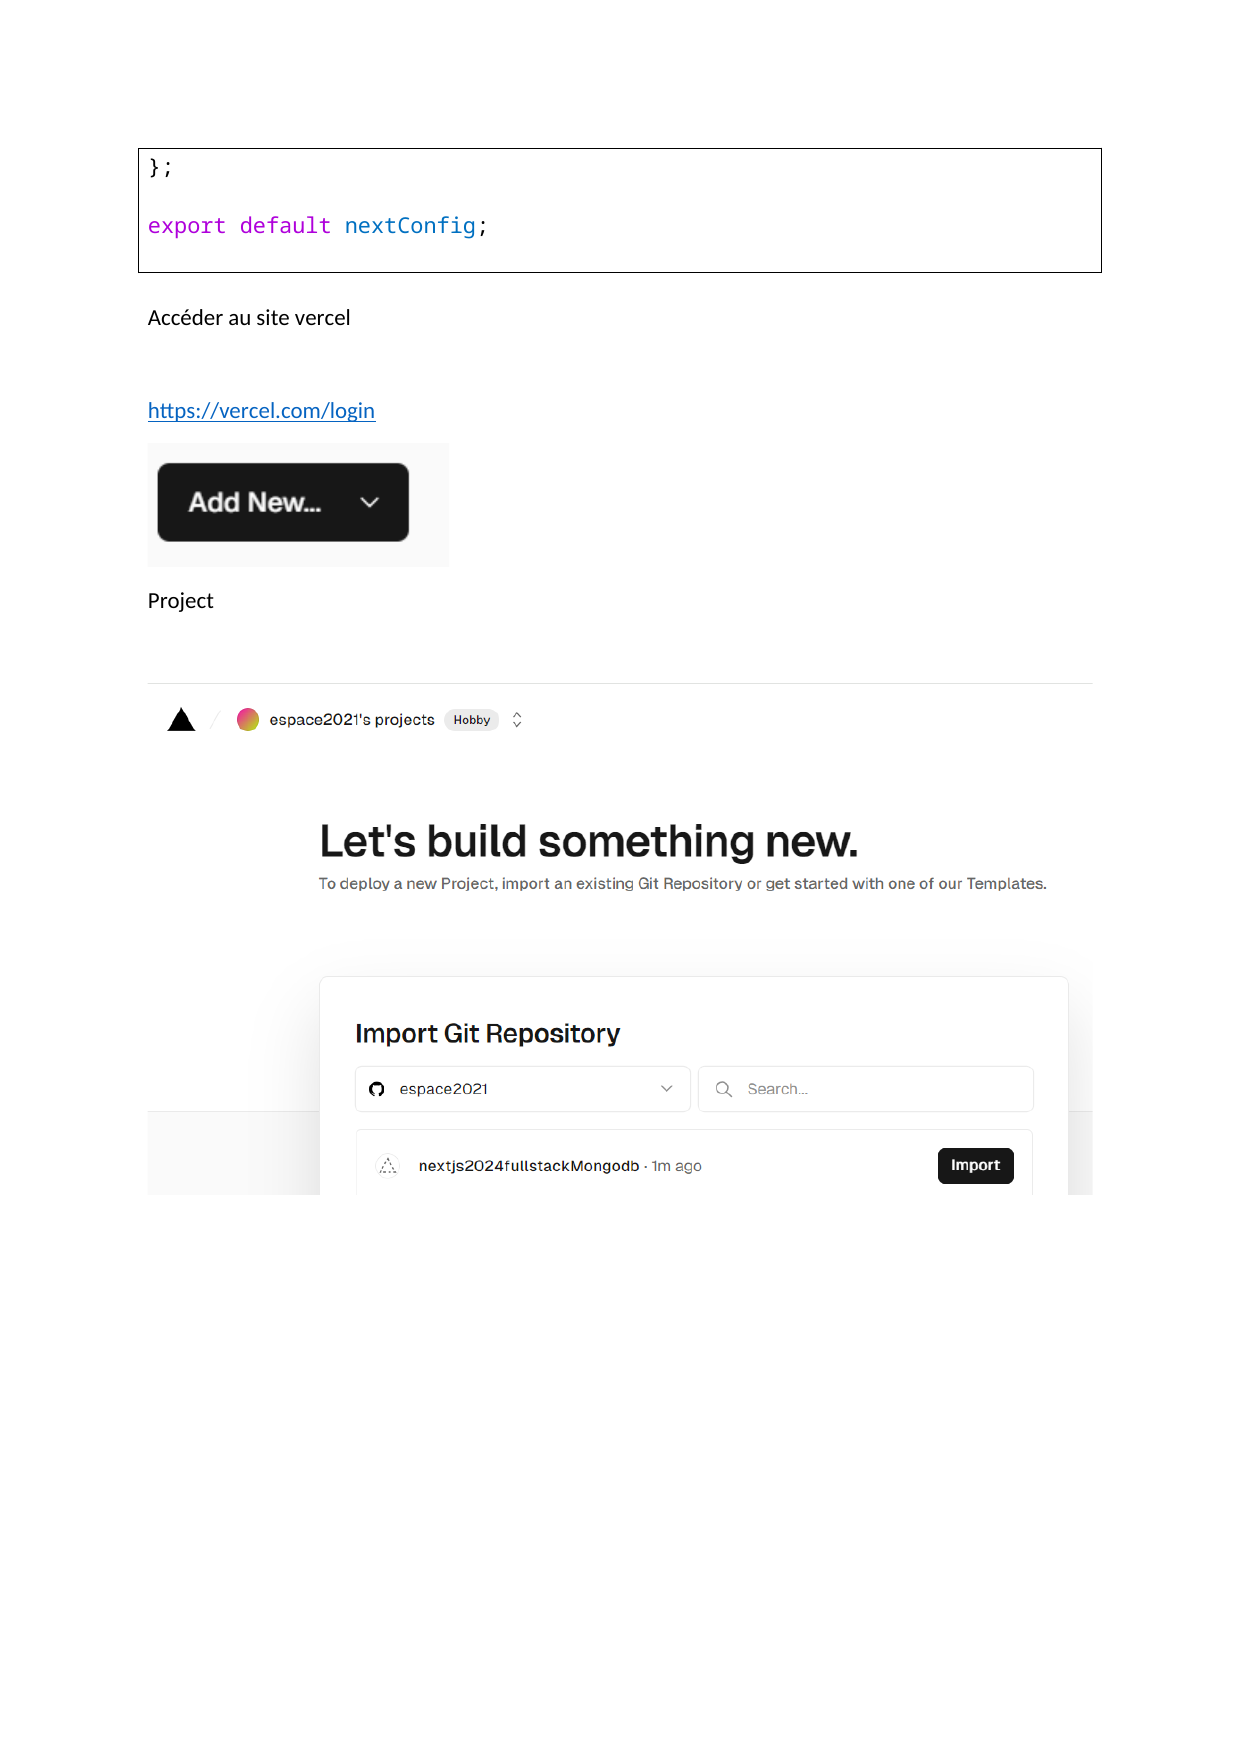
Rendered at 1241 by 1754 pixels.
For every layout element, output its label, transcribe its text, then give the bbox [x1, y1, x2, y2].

text export default nextConfig; [148, 210, 1093, 237]
text }; [139, 149, 1101, 181]
picture [147, 679, 1093, 1195]
text Project [148, 586, 1093, 614]
text https://vercel.com/login [148, 397, 1093, 424]
text Accéder au site vercel [148, 303, 1093, 331]
picture [147, 443, 450, 567]
